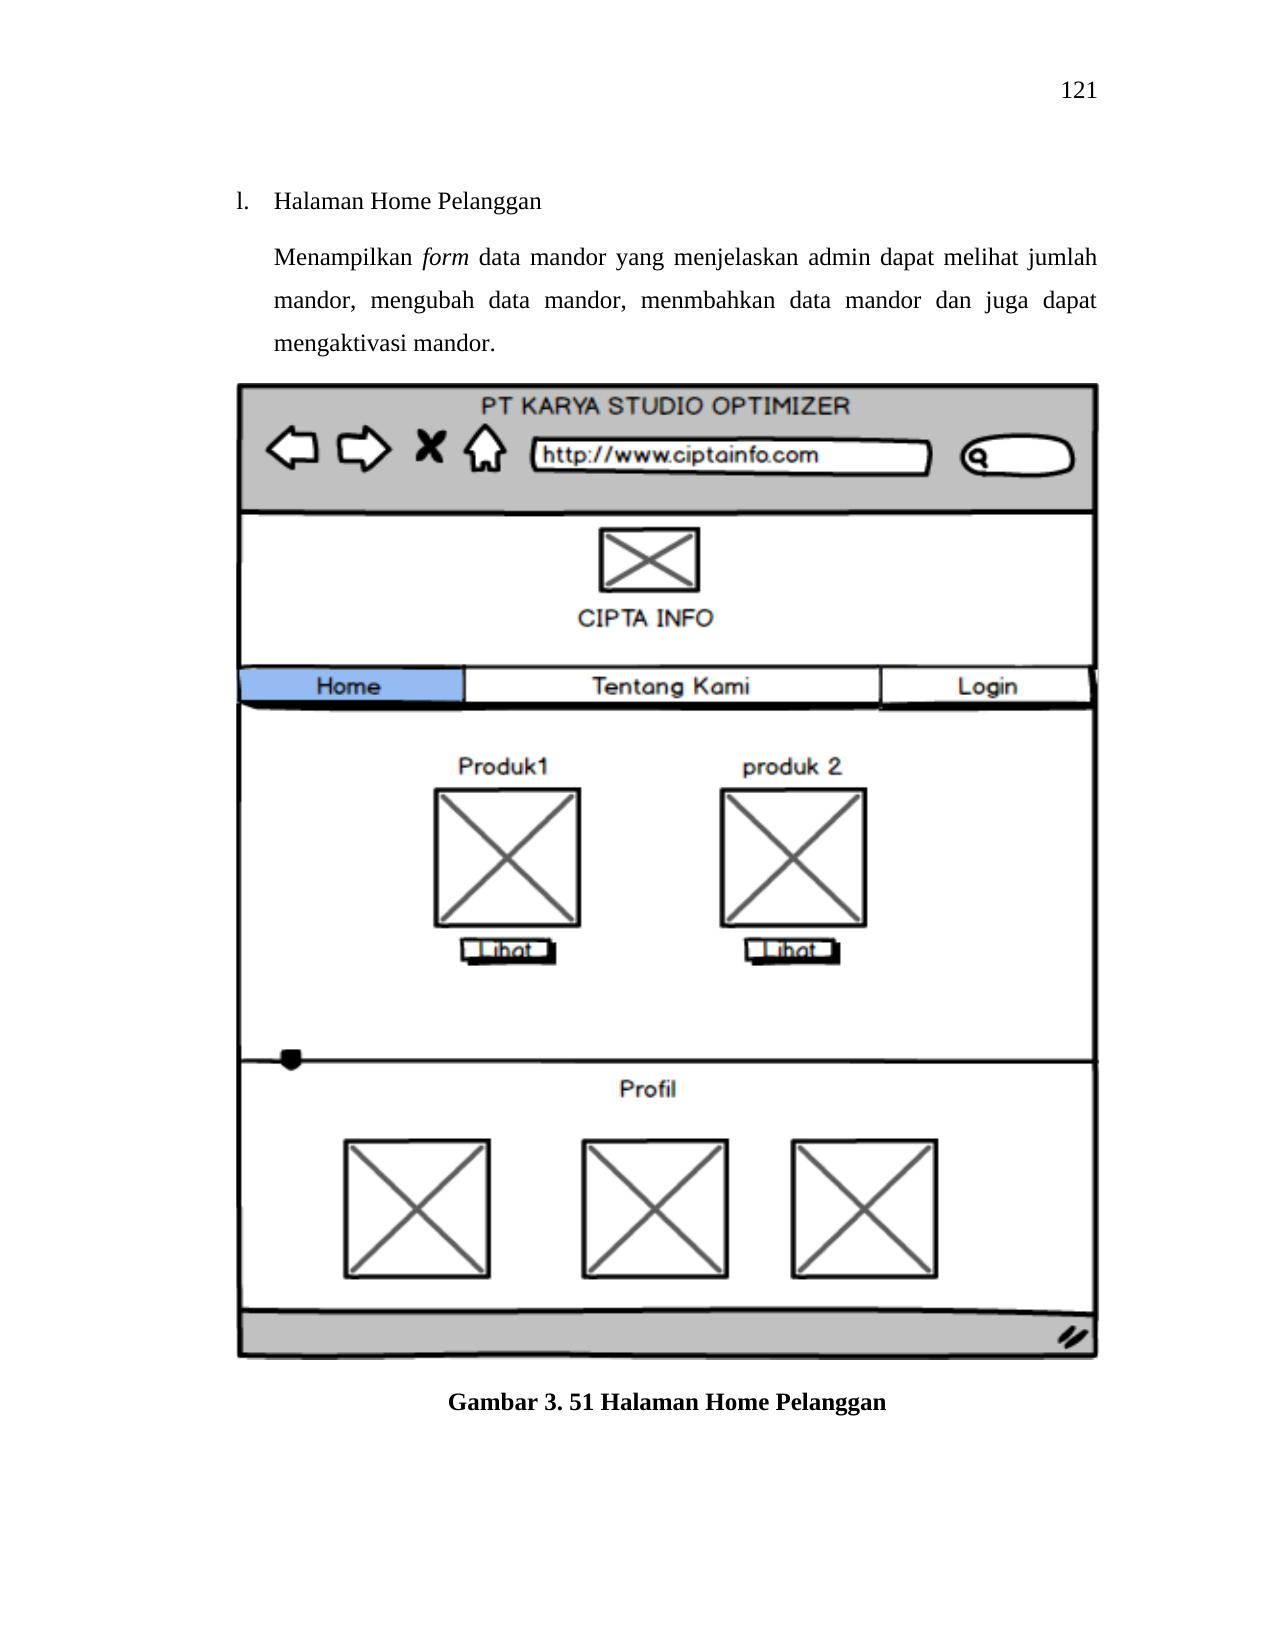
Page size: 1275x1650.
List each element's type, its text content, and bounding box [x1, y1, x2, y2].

text Menampilkan form data mandor yang menjelaskan admin dapat melihat jumlah mandor, mengubah data mandor, menmbahkan data mandor dan juga dapat mengaktivasi mandor. [274, 242, 1098, 357]
picture [236, 383, 1100, 1360]
list Halaman Home Pelanggan [236, 186, 1098, 215]
